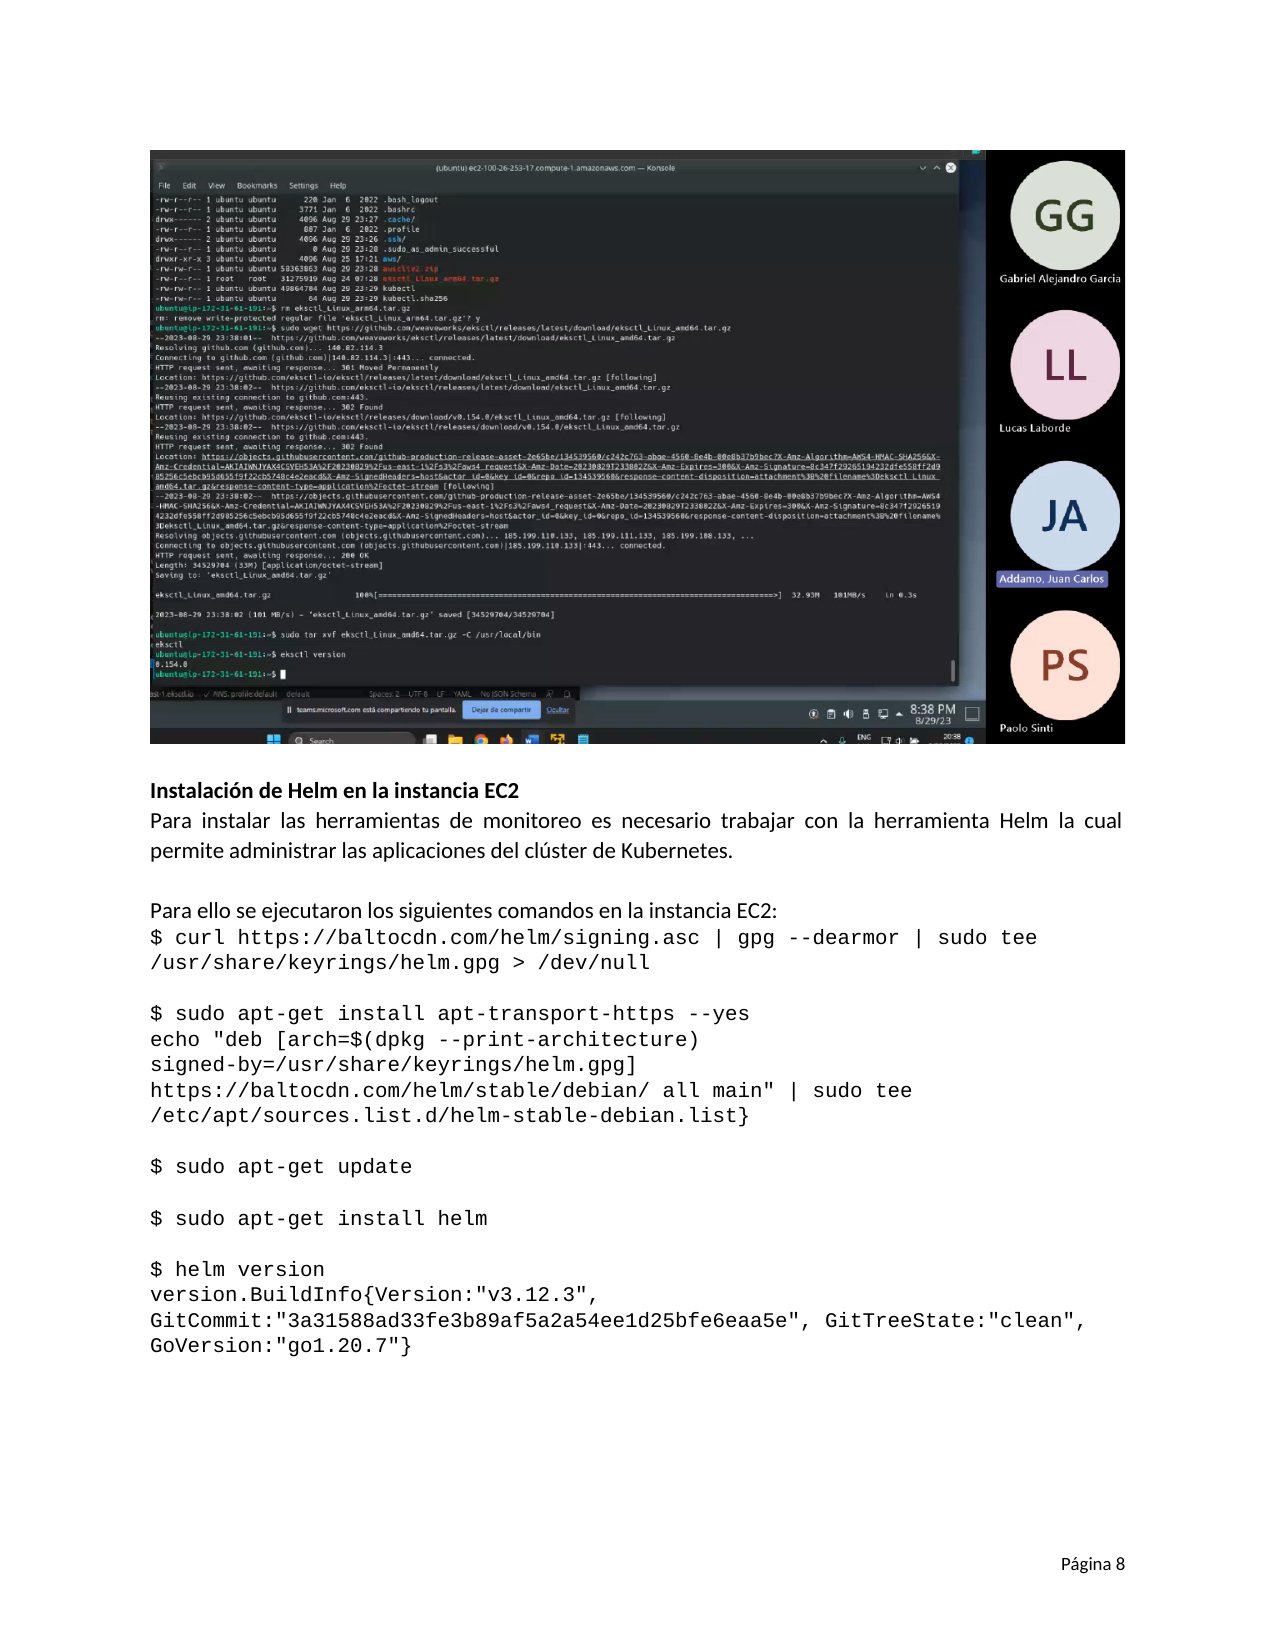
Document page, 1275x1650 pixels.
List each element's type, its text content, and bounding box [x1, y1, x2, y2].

text $ sudo apt-get install apt-transport-https --yes [150, 1003, 1125, 1027]
text $ helm version [150, 1259, 1125, 1282]
text $ sudo apt-get update [150, 1157, 1125, 1180]
text Para instalar las herramientas de monitoreo es necesario trabajar con la herramienta Helm la cual permite administrar las aplicaciones del clúster de Kubernetes. [150, 806, 1125, 864]
picture [150, 150, 1125, 744]
text version.BuildInfo{Version:"v3.12.3", GitCommit:"3a31588ad33fe3b89af5a2a54ee1d25bfe6eaa5e", GitTreeState:"clean", GoVersion:"go1.20.7"} [150, 1284, 1125, 1359]
text $ sudo apt-get install helm [150, 1208, 1125, 1231]
text $ curl https://baltocdn.com/helm/signing.asc | gpg --dearmor | sudo tee /usr/share/keyrings/helm.gpg > /dev/null [150, 927, 1125, 976]
text Instalación de Helm en la instancia EC2 [150, 776, 1125, 804]
text echo "deb [arch=$(dpkg --print-architecture) signed-by=/usr/share/keyrings/helm.gpg] https://baltocdn.com/helm/stable/debian/ all main" | sudo tee /etc/apt/sources.list.d/helm-stable-debian.list} [150, 1029, 1125, 1129]
text Para ello se ejecutaron los siguientes comandos en la instancia EC2: [150, 897, 1125, 925]
